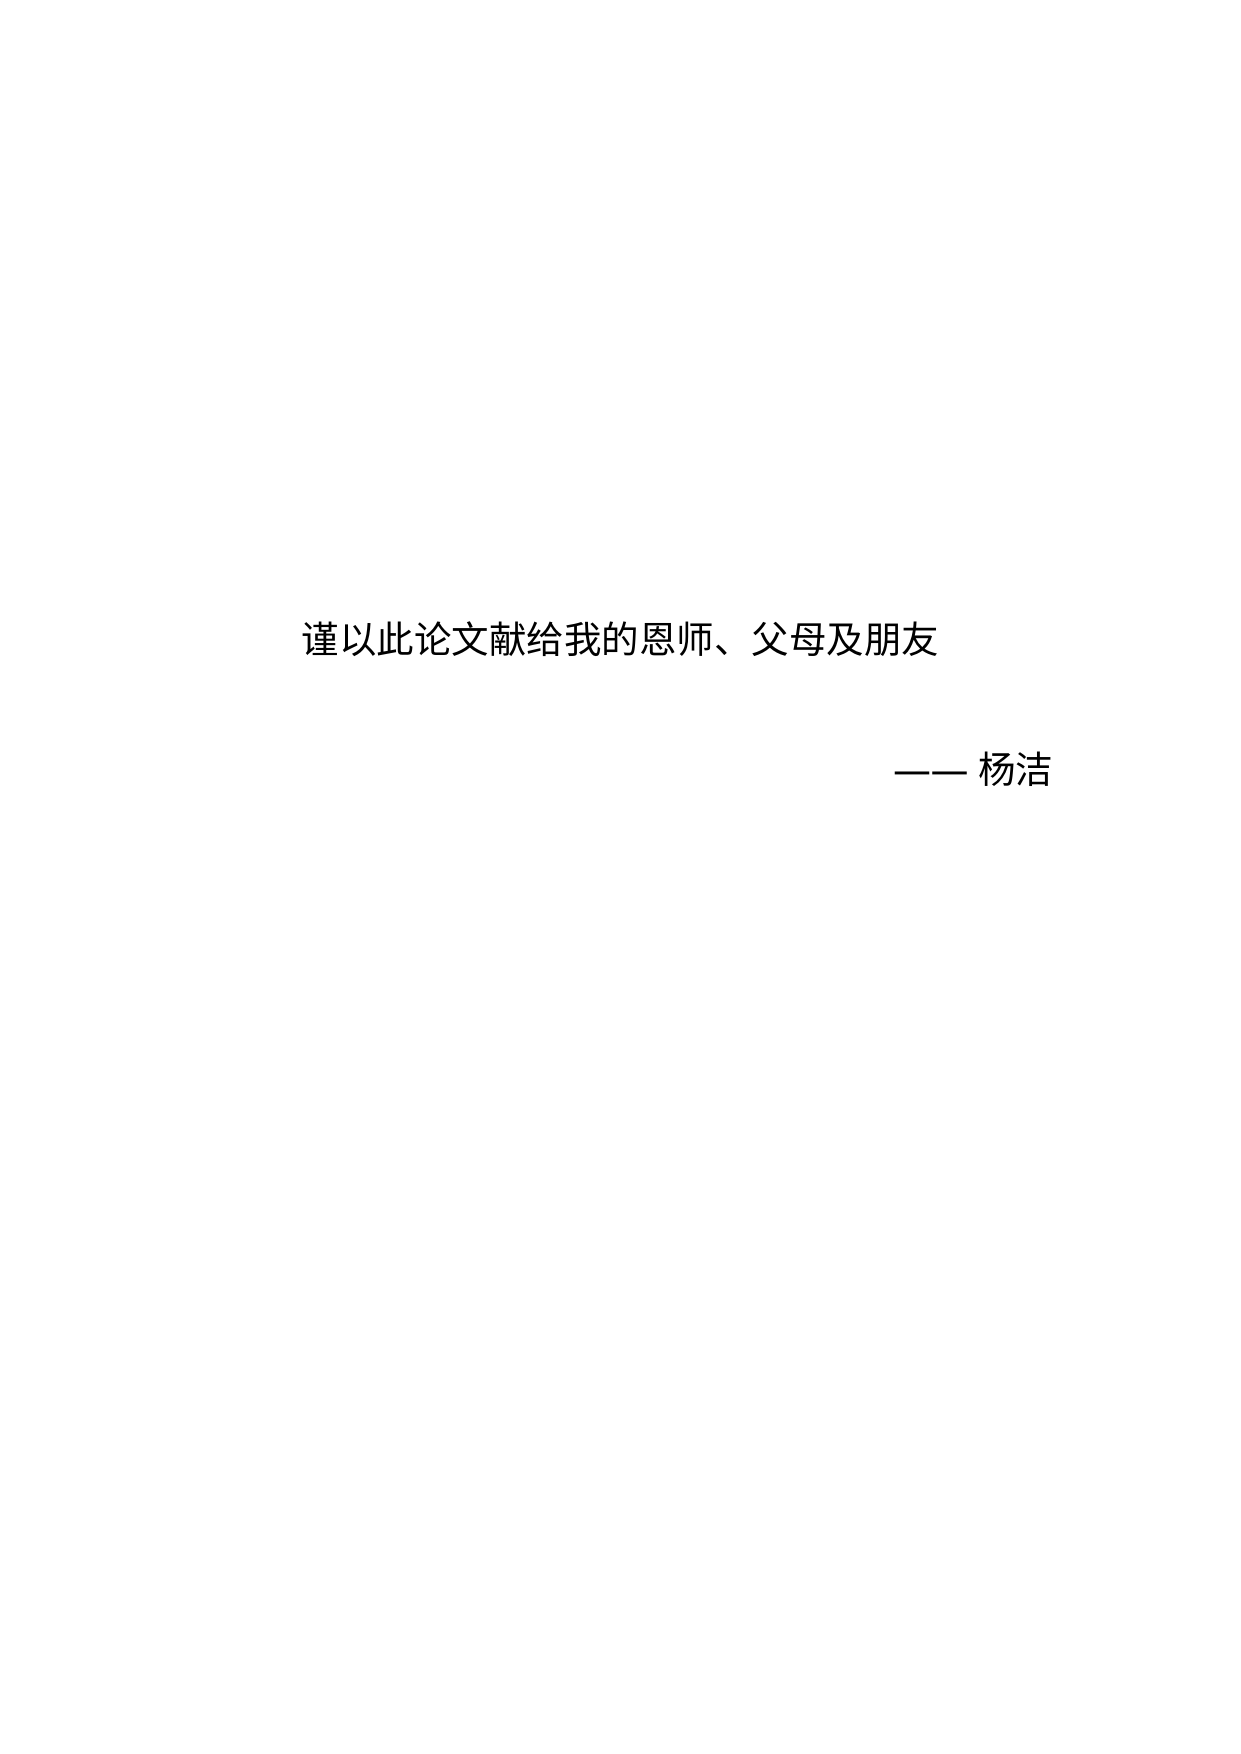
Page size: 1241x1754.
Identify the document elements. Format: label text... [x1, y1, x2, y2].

text 谨以此论文献给我的恩师、父母及朋友 [187, 605, 1053, 670]
text —— 杨洁 [187, 735, 1053, 800]
